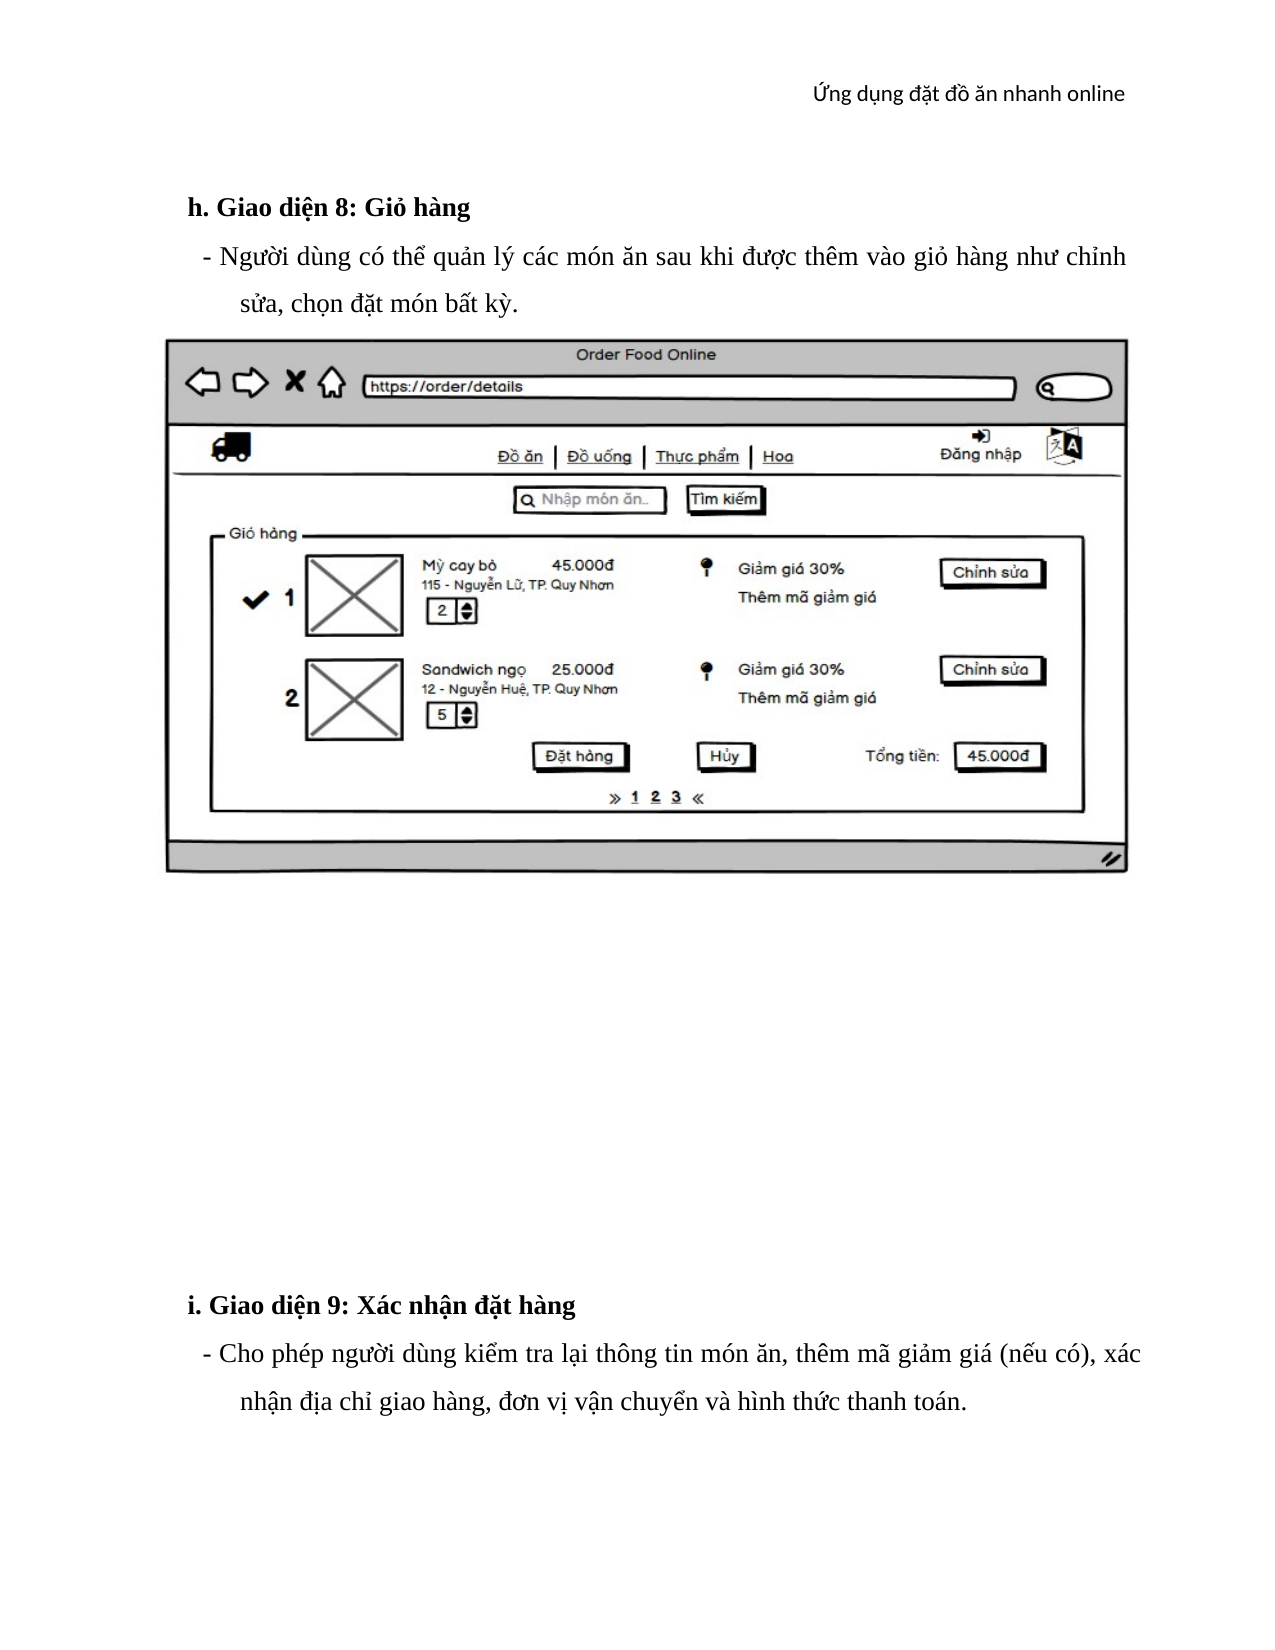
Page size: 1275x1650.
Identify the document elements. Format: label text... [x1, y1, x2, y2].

picture [157, 336, 1133, 875]
text - Cho phép người dùng kiểm tra lại thông tin món ăn, thêm mã giảm giá (nếu có), xác nhận địa chỉ giao hàng, đơn vị vận chuyển và hình thức thanh toán. [202, 1337, 1142, 1417]
text - Người dùng có thể quản lý các món ăn sau khi được thêm vào giỏ hàng như chỉnh sửa, chọn đặt món bất kỳ. [202, 239, 1128, 319]
text i. Giao diện 9: Xác nhận đặt hàng [187, 1289, 1147, 1320]
text h. Giao diện 8: Giỏ hàng [187, 191, 1147, 223]
